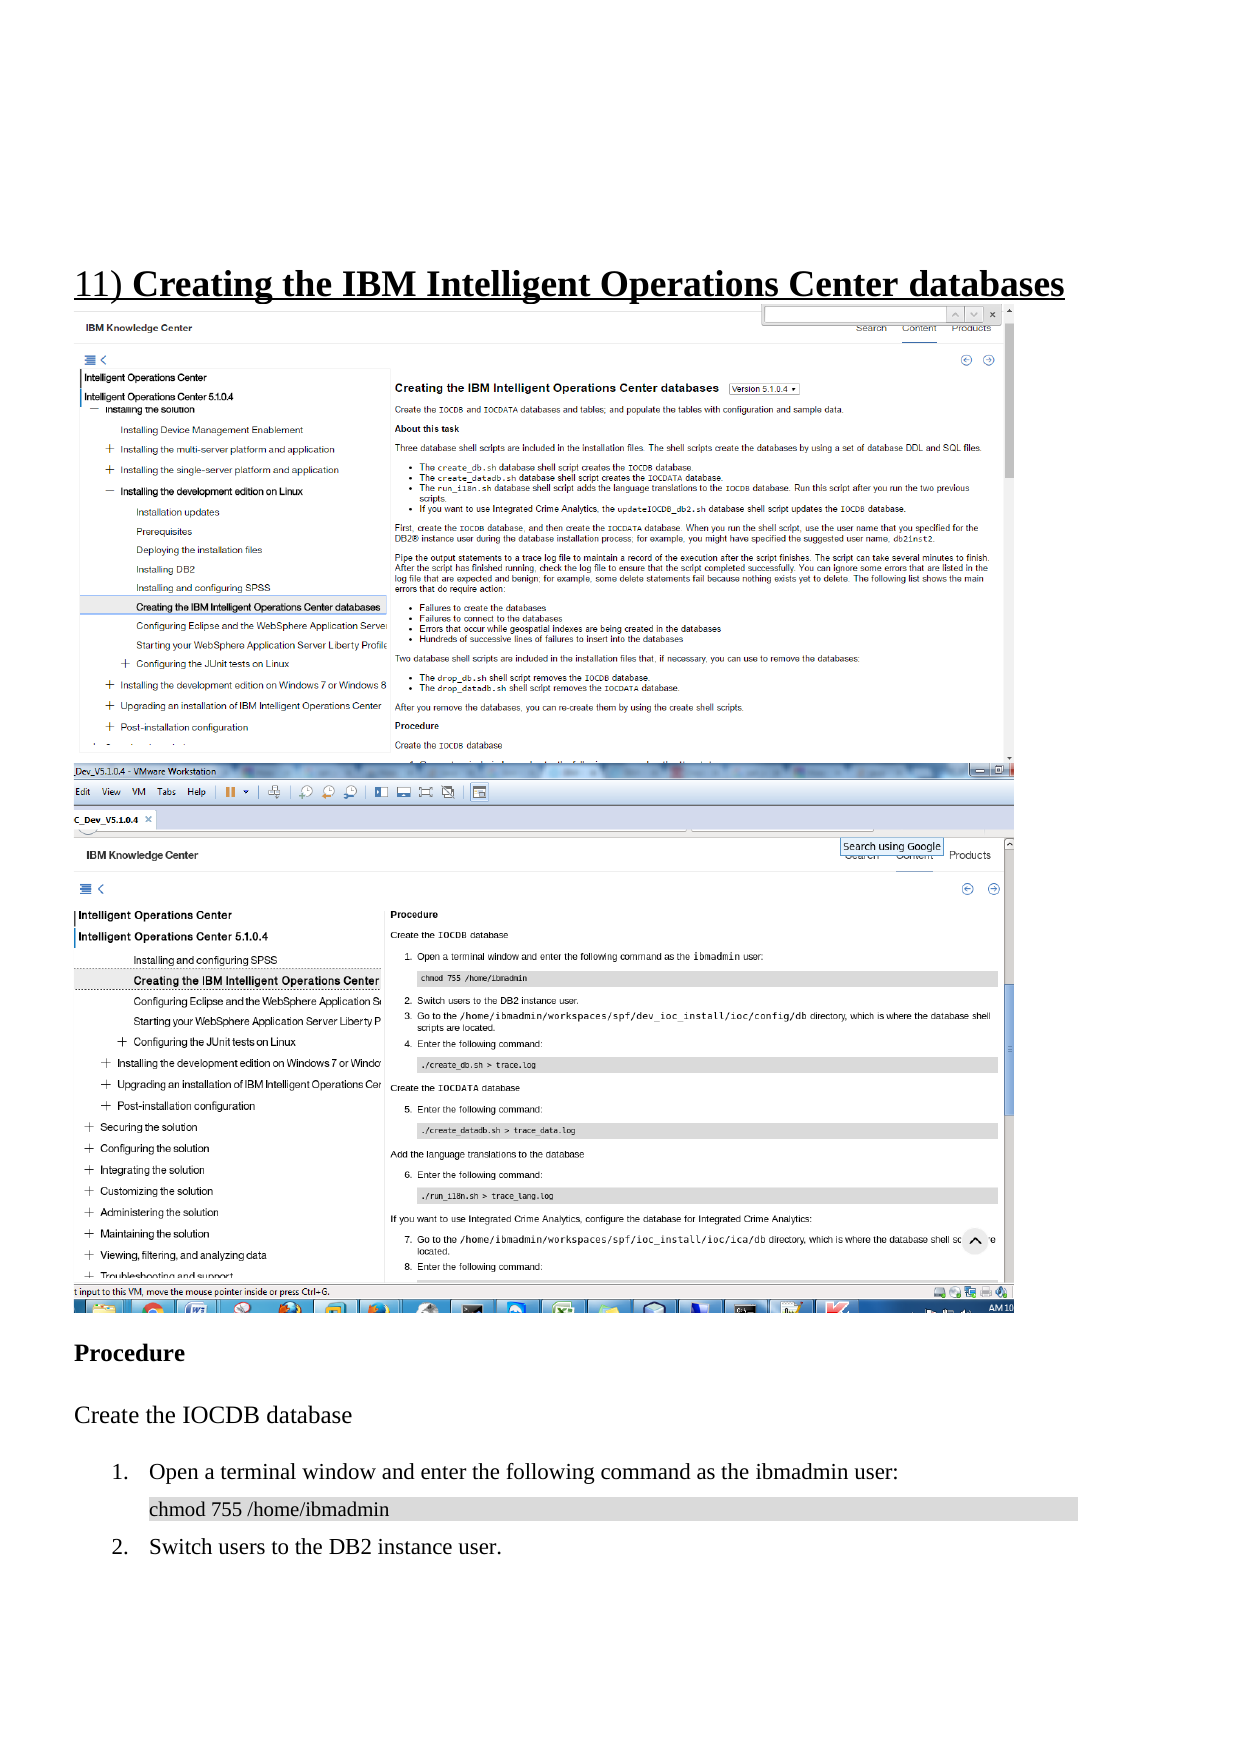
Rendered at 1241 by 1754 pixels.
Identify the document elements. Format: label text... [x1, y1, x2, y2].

list Open a terminal window and enter the following command as the ibmadmin user: [111, 1458, 1078, 1484]
list Switch users to the DB2 instance user. [111, 1533, 1078, 1560]
picture [73, 304, 1014, 1313]
text Create the IOCDB database [74, 1400, 1078, 1429]
picture [510, 1305, 521, 1313]
subtitle Procedure [74, 1338, 1078, 1367]
text chmod 755 /home/ibmadmin [149, 1497, 1078, 1521]
